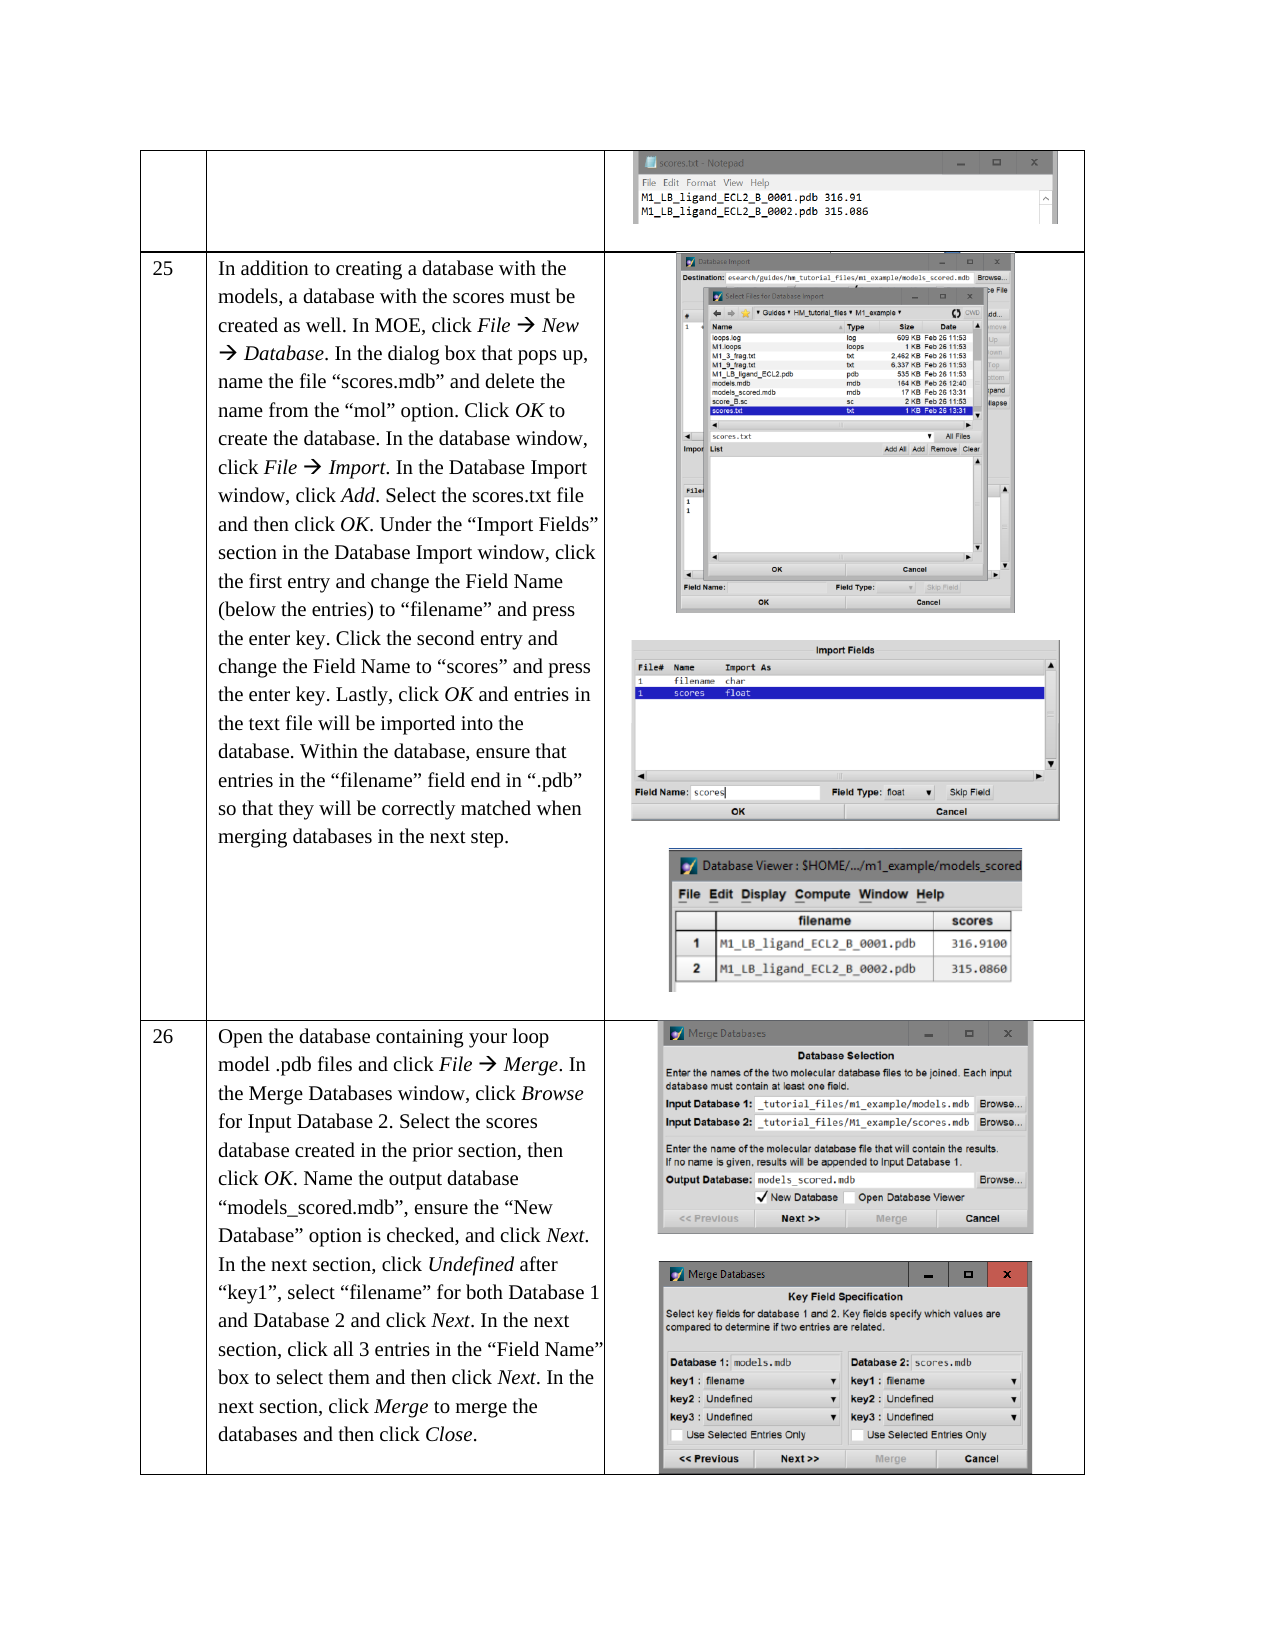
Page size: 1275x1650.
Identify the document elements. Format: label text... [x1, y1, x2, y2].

table_cell 24 [141, 151, 206, 251]
table_cell In addition to creating a database with the models, a database with the scores must be created as well. In MOE, click File New Database. In the dialog box that pops up, name the file “scores.mdb” and delete the name from the “mol” option. Click OK to create the database. In the database window, click File Import. In the Database Import window, click Add. Select the scores.txt file and then click OK. Under the “Import Fields” section in the Database Import window, click the first entry and change the Field Name (below the entries) to “filename” and press the enter key. Click the second entry and change the Field Name to “scores” and press the enter key. Lastly, click OK and entries in the text file will be imported into the database. Within the database, ensure that entries in the “filename” field end in “.pdb” so that they will be correctly matched when merging databases in the next step. [207, 253, 604, 1020]
picture [631, 640, 1060, 821]
picture [658, 1261, 1033, 1474]
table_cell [207, 1021, 604, 1473]
picture [676, 252, 1015, 613]
table_cell [605, 1021, 1084, 1473]
picture [633, 151, 1058, 224]
table_cell 25 [141, 253, 206, 1020]
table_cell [207, 151, 604, 251]
table_cell [605, 151, 1084, 251]
picture [668, 848, 1023, 992]
table_cell [605, 253, 1084, 1020]
picture [657, 1020, 1034, 1234]
table_cell 26 [141, 1021, 206, 1473]
